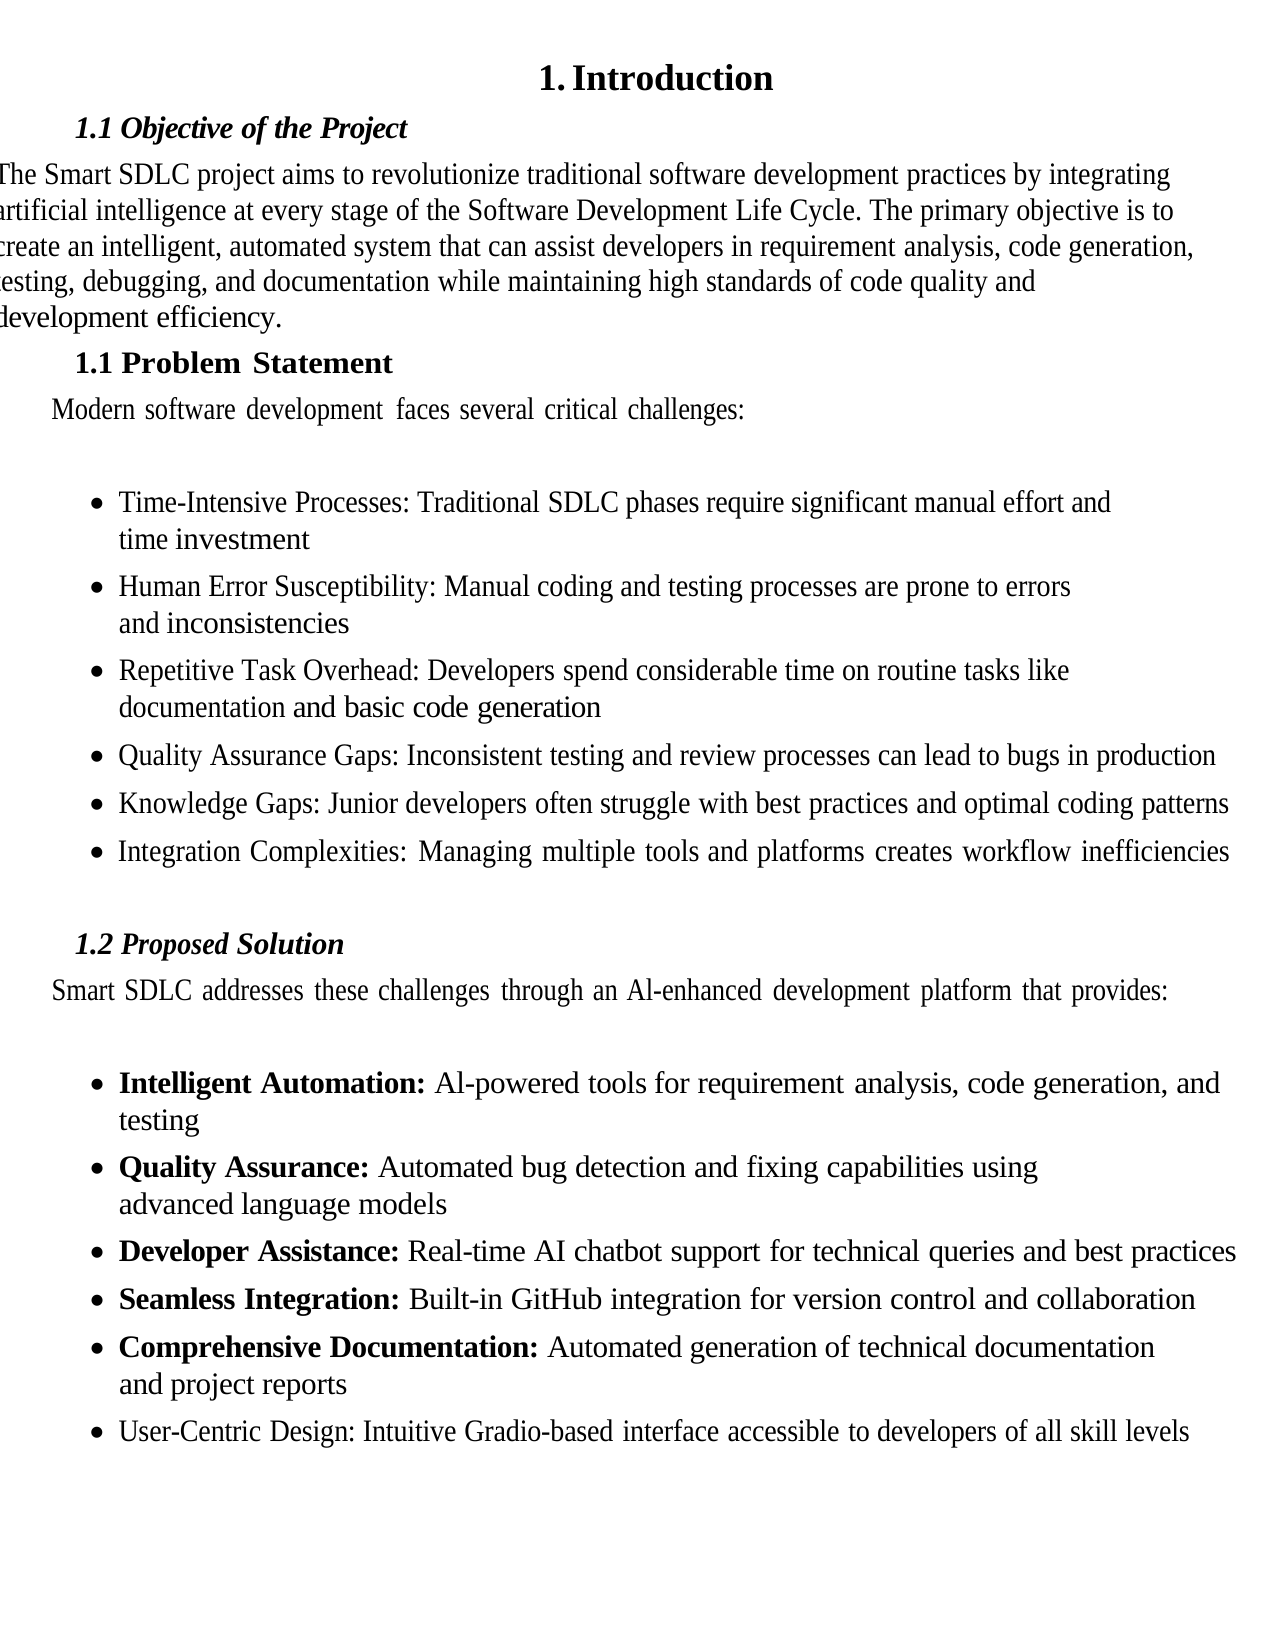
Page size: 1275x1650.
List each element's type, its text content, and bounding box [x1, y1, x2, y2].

text The Smart SDLC project aims to revolutionize traditional software development practices by integrating artificial intelligence at every stage of the Software Development Life Cycle. The primary objective is to create an intelligent, automated system that can assist developers in requirement analysis, code generation, testing, debugging, and documentation while maintaining high standards of code quality and development efficiency. [0, 155, 1197, 334]
list Developer Assistance: Real-time AI chatbot support for technical queries and best practices [89, 1231, 1237, 1269]
list Quality Assurance: Automated bug detection and fixing capabilities using advanced language models [89, 1147, 1127, 1221]
text Modern software development faces several critical challenges: [51, 391, 1237, 426]
list Time-Intensive Processes: Traditional SDLC phases require significant manual effort and time investment [89, 482, 1119, 556]
list Quality Assurance Gaps: Inconsistent testing and review processes can lead to bugs in production [89, 734, 1237, 773]
list User-Centric Design: Intuitive Gradio-based interface accessible to developers of all skill levels [89, 1411, 1237, 1449]
list Repetitive Task Overhead: Developers spend considerable time on routine tasks like documentation and basic code generation [89, 651, 1195, 724]
list Integration Complexities: Managing multiple tools and platforms creates workflow inefficiencies [89, 831, 1237, 869]
list Seamless Integration: Built-in GitHub integration for version control and collaboration [89, 1279, 1237, 1317]
subtitle Proposed Solution [74, 925, 1237, 961]
list Comprehensive Documentation: Automated generation of technical documentation and project reports [89, 1327, 1162, 1401]
list Knowledge Gaps: Junior developers often struggle with best practices and optimal coding patterns [89, 783, 1237, 821]
subtitle Objective of the Project [74, 109, 1237, 145]
list Intelligent Automation: Al-powered tools for requirement analysis, code generation, and testing [89, 1063, 1237, 1137]
text Smart SDLC addresses these challenges through an Al-enhanced development platform that provides: [51, 971, 1237, 1007]
list Human Error Susceptibility: Manual coding and testing processes are prone to errors and inconsistencies [89, 566, 1089, 641]
list Problem Statement [74, 344, 1237, 381]
subtitle Introduction [74, 56, 1237, 99]
